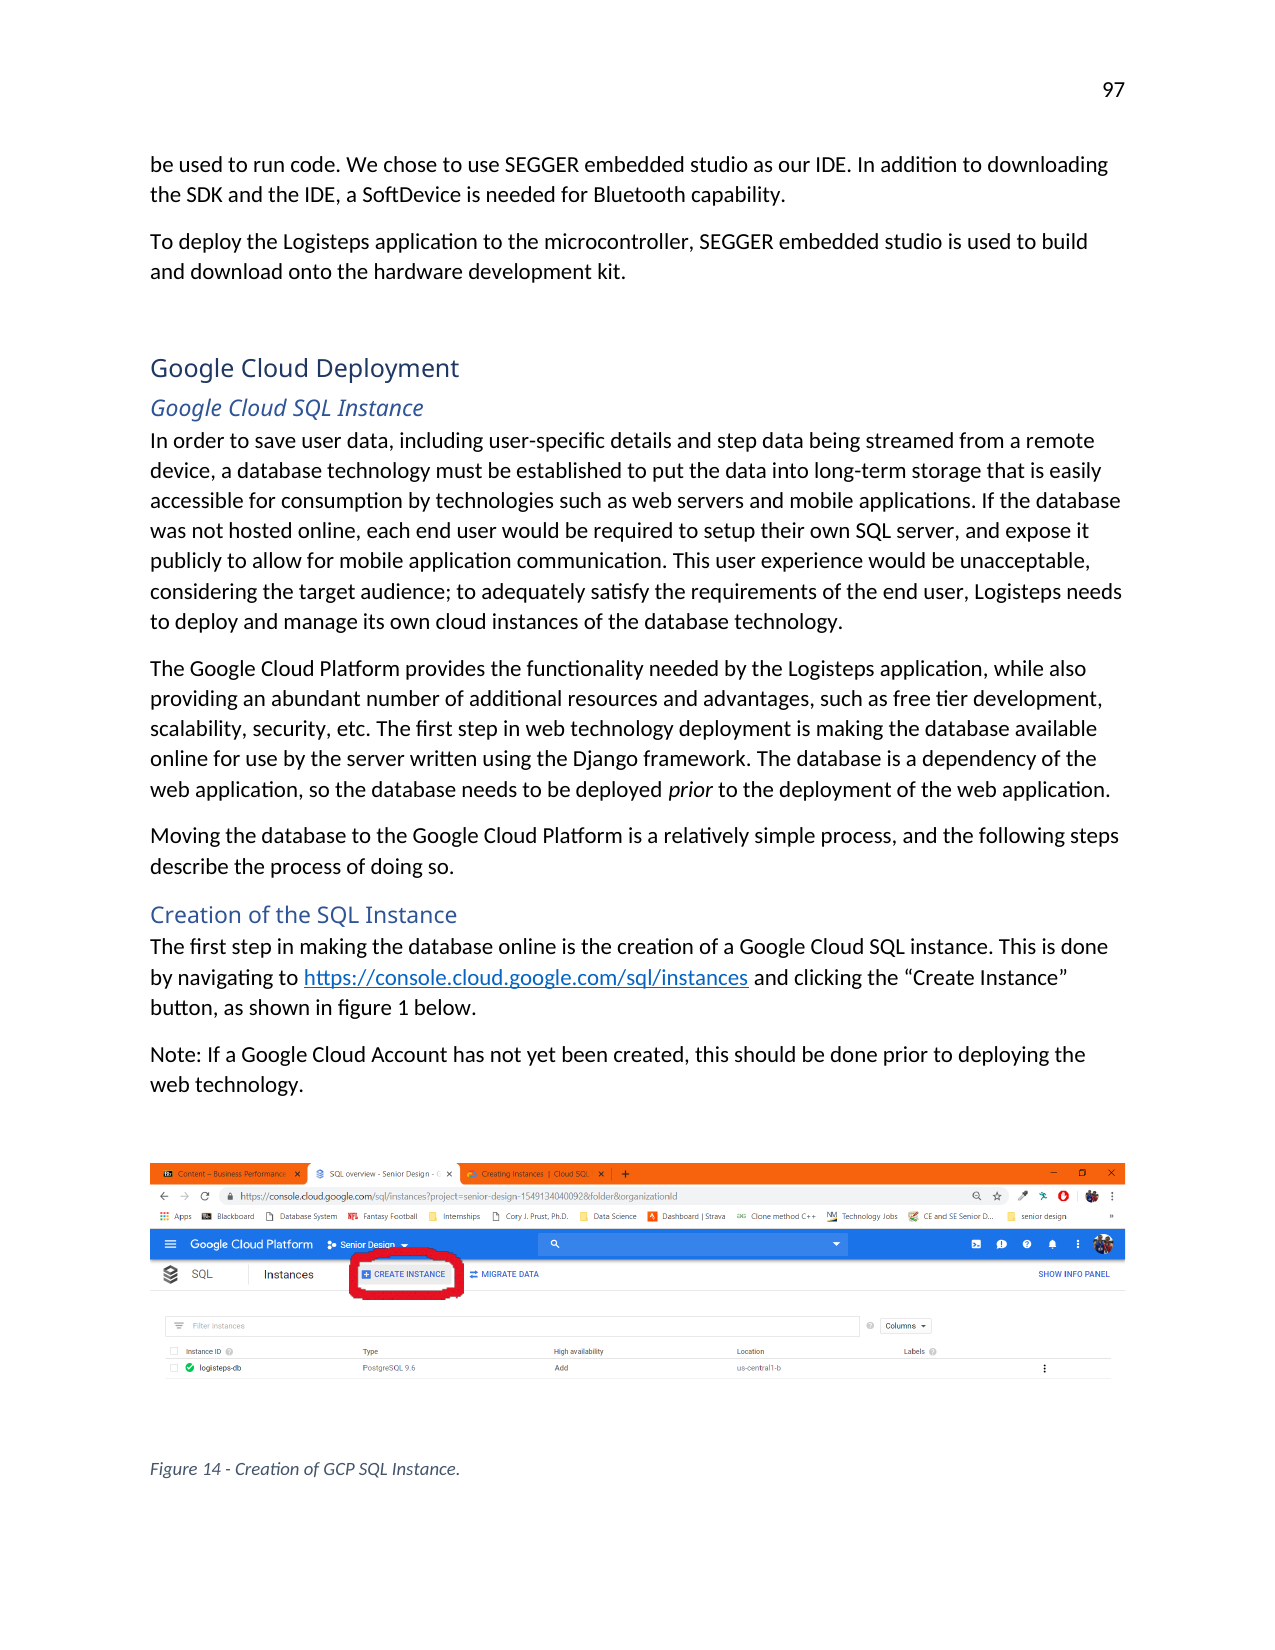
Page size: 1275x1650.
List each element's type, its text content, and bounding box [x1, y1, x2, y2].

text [150, 150, 1125, 208]
text The Google Cloud Platform provides the functionality needed by the Logisteps application, while also providing an abundant number of additional resources and advantages, such as free tier development, scalability, security, etc. The first step in web technology deployment is making the database available online for use by the server written using the Django framework. The database is a dependency of the web application, so the database needs to be deployed prior to the deployment of the web application. [150, 654, 1125, 803]
text Note: If a Google Cloud Account has not yet been created, this should be done prior to deploying the web technology. [150, 1040, 1125, 1098]
text In order to save user data, including user-specific details and step data being streamed from a remote device, a database technology must be established to put the data into long-term storage that is easily accessible for consumption by technologies such as web servers and mobile applications. If the database was not hosted online, each end user would be required to setup their own SQL server, and expose it publicly to allow for mobile application communication. This user experience would be unacceptable, considering the target audience; to adequately satisfy the requirements of the end user, Logisteps needs to deploy and manage its own cloud instances of the database technology. [150, 426, 1125, 635]
picture [150, 1163, 1125, 1439]
subtitle Google Cloud Deployment [150, 351, 1125, 385]
text To deploy the Logisteps application to the microcontroller, SEGGER embedded studio is used to build and download onto the hardware development kit. [150, 227, 1125, 285]
text Moving the database to the Google Cloud Platform is a relatively simple process, and the following steps describe the process of doing so. [150, 822, 1125, 880]
subtitle Google Cloud SQL Instance [150, 392, 1125, 423]
subtitle Creation of the SQL Instance [150, 899, 1125, 930]
text The first step in making the database online is the creation of a Google Cloud SQL instance. This is done by navigating to https://console.cloud.google.com/sql/instances and clicking the “Create Instance” button, as shown in figure 1 below. [150, 932, 1125, 1021]
